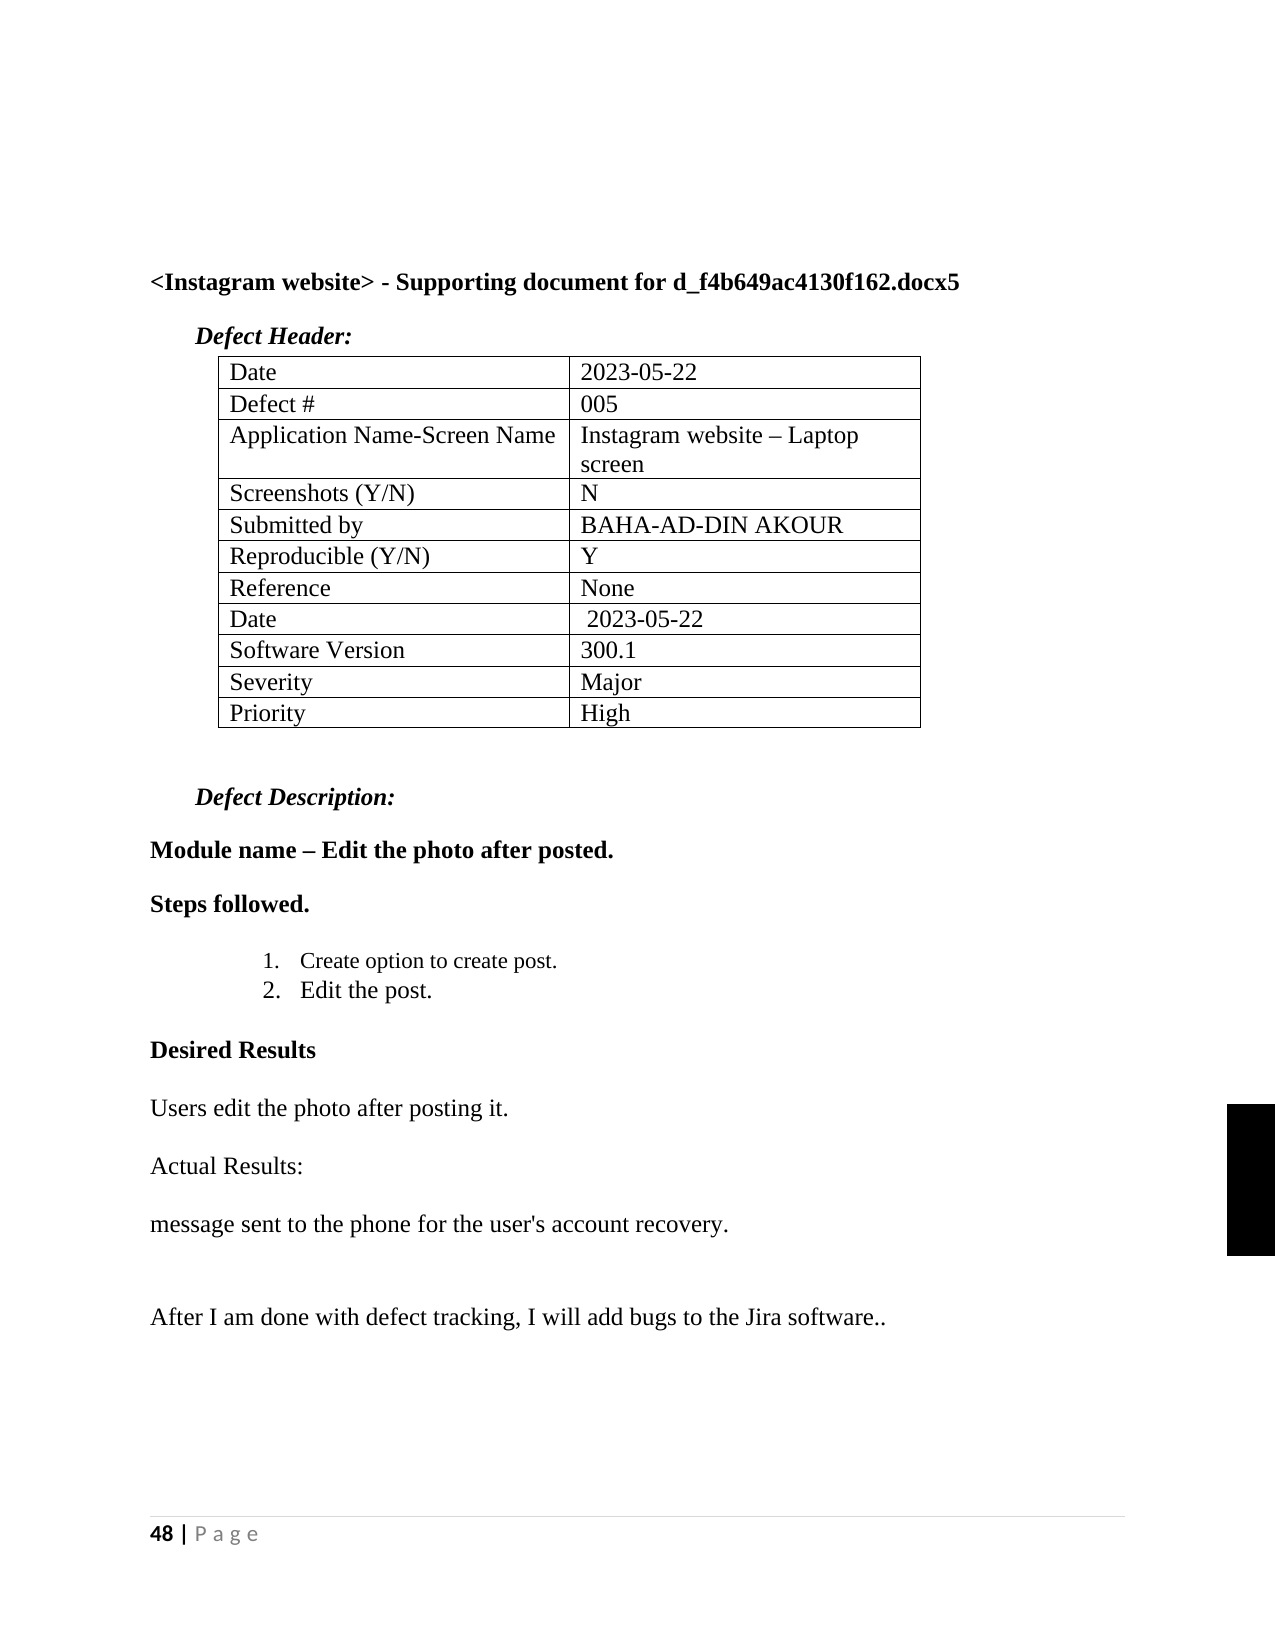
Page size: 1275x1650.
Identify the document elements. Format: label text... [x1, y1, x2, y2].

table_cell Reproducible (Y/N) [219, 541, 569, 572]
table_cell Y [570, 541, 920, 572]
text After I am done with defect tracking, I will add bugs to the Jira software.. [150, 1302, 1125, 1331]
table_cell None [570, 573, 920, 603]
text Module name – Edit the photo after posted. [150, 835, 1125, 864]
table_cell Screenshots (Y/N) [219, 479, 569, 509]
table_header Date [219, 357, 569, 388]
table_cell High [570, 698, 920, 727]
list Edit the post. [262, 975, 1125, 1004]
table_cell BAHA-AD-DIN AKOUR [570, 510, 920, 540]
table_cell Software Version [219, 635, 569, 666]
table_cell Date [219, 604, 569, 634]
table_cell Application Name-Screen Name [219, 420, 569, 477]
text Users edit the photo after posting it. [150, 1093, 1125, 1122]
table_cell Major [570, 667, 920, 697]
table_cell 2023-05-22 [570, 604, 920, 634]
table_cell 005 [570, 389, 920, 419]
table_cell N [570, 479, 920, 509]
text Steps followed. [150, 889, 1125, 918]
table_cell Severity [219, 667, 569, 697]
list Create option to create post. [262, 947, 1125, 973]
text message sent to the phone for the user's account recovery. [150, 1209, 1125, 1238]
table_cell Instagram website – Laptop screen [570, 420, 920, 477]
table_cell 300.1 [570, 635, 920, 666]
text Desired Results [150, 1036, 1125, 1064]
text <Instagram website> - Supporting document for Defect #5 [150, 267, 1125, 296]
picture [1227, 1104, 1275, 1256]
table_cell Reference [219, 573, 569, 603]
text Defect Header: [195, 321, 1125, 350]
text Actual Results: [150, 1151, 1125, 1180]
table_cell Priority [219, 698, 569, 727]
table_cell Defect # [219, 389, 569, 419]
table_cell Submitted by [219, 510, 569, 540]
table_header 2023-05-22 [570, 357, 920, 388]
text Defect Description: [195, 782, 1125, 810]
